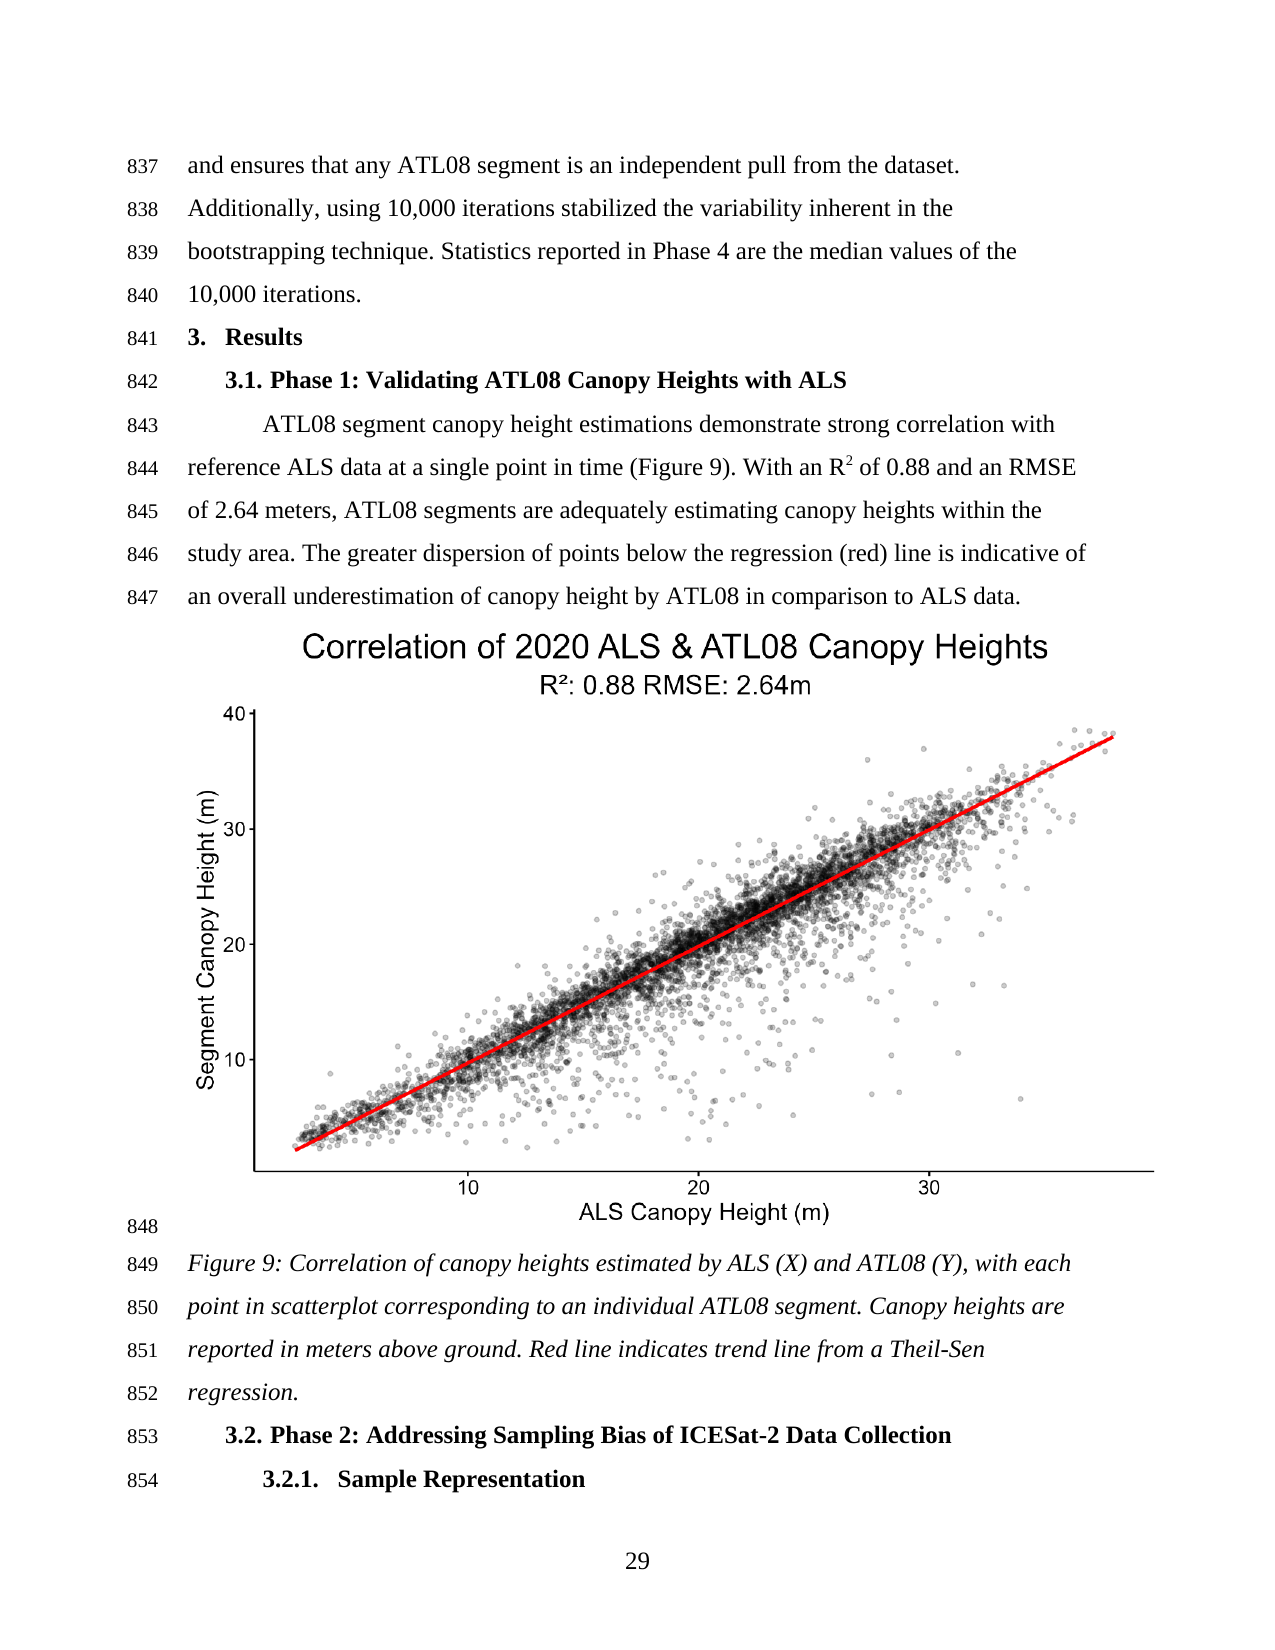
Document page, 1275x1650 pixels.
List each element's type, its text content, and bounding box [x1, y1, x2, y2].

picture [187, 624, 1163, 1234]
text ATL08 segment canopy height estimations demonstrate strong correlation with reference ALS data at a single point in time (Figure 9). With an R2 of 0.88 and an RMSE of 2.64 meters, ATL08 segments are adequately estimating canopy heights within the study area. The greater dispersion of points below the regression (red) line is indicative of an overall underestimation of canopy height by ATL08 in comparison to ALS data. [187, 409, 1087, 610]
list Phase 1: Validating ATL08 Canopy Heights with ALS [225, 366, 1087, 394]
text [187, 150, 1087, 308]
list Phase 2: Addressing Sampling Bias of ICESat-2 Data Collection [225, 1421, 1087, 1449]
text Figure 9: Correlation of canopy heights estimated by ALS (X) and ATL08 (Y), with each point in scatterplot corresponding to an individual ATL08 segment. Canopy heights are reported in meters above ground. Red line indicates trend line from a Theil-Sen regression. [187, 1248, 1087, 1406]
list Sample Representation [262, 1464, 1087, 1492]
list Results [187, 322, 1087, 351]
